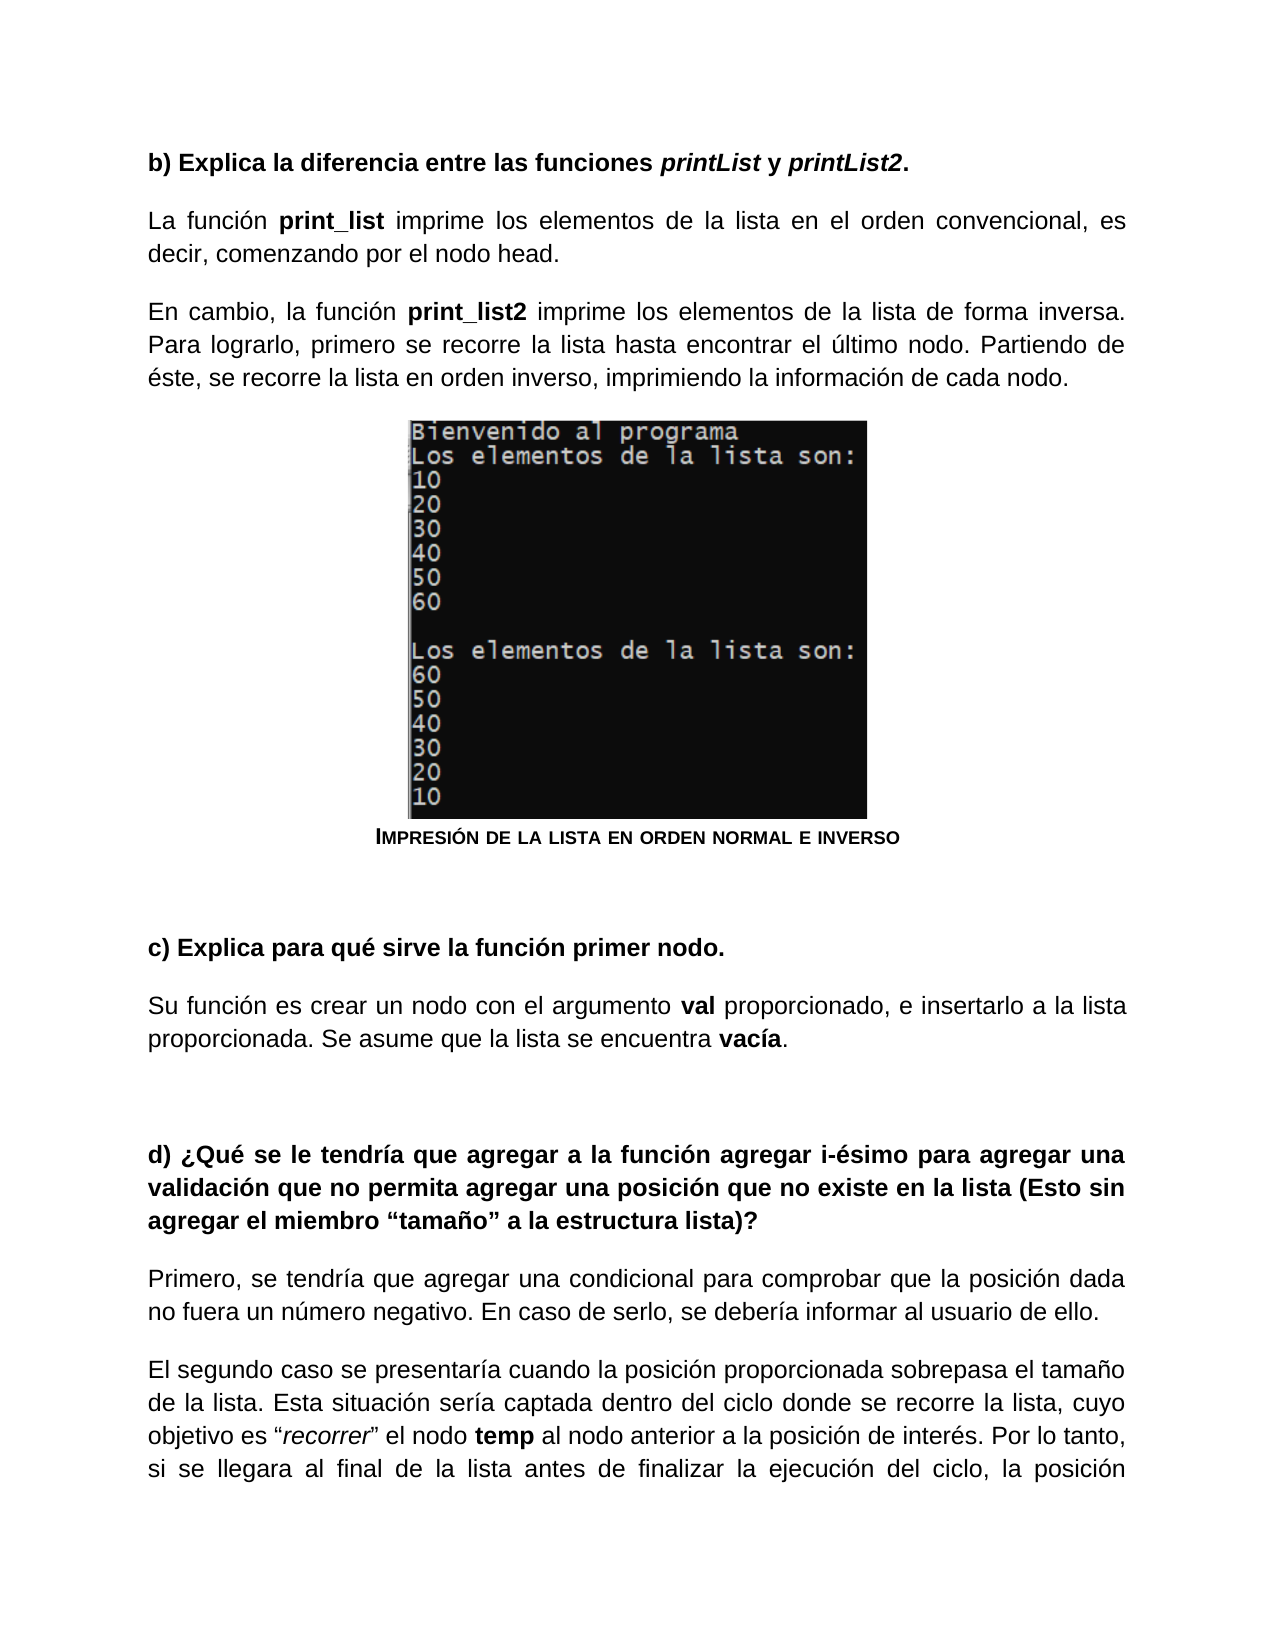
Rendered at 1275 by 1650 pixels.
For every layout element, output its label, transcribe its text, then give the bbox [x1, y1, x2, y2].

text La función print_list imprime los elementos de la lista en el orden convencional, es decir, comenzando por el nodo head. [148, 206, 1127, 267]
text d) ¿Qué se le tendría que agregar a la función agregar i-ésimo para agregar una validación que no permita agregar una posición que no existe en la lista (Esto sin agregar el miembro “tamaño” a la estructura lista)? [148, 1140, 1127, 1235]
text Primero, se tendría que agregar una condicional para comprobar que la posición dada no fuera un número negativo. En caso de serlo, se debería informar al usuario de ello. [148, 1264, 1127, 1326]
text En cambio, la función print_list2 imprime los elementos de la lista de forma inversa. Para lograrlo, primero se recorre la lista hasta encontrar el último nodo. Partiendo de éste, se recorre la lista en orden inverso, imprimiendo la información de cada nodo. [148, 297, 1127, 392]
text c) Explica para qué sirve la función primer nodo. [148, 933, 1127, 962]
text Impresión de la lista en orden normal e inverso [148, 823, 1127, 849]
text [148, 1355, 1127, 1483]
picture [407, 420, 868, 819]
text Su función es crear un nodo con el argumento val proporcionado, e insertarlo a la lista proporcionada. Se asume que la lista se encuentra vacía. [148, 991, 1127, 1053]
text b) Explica la diferencia entre las funciones printList y printList2. [148, 148, 1127, 176]
